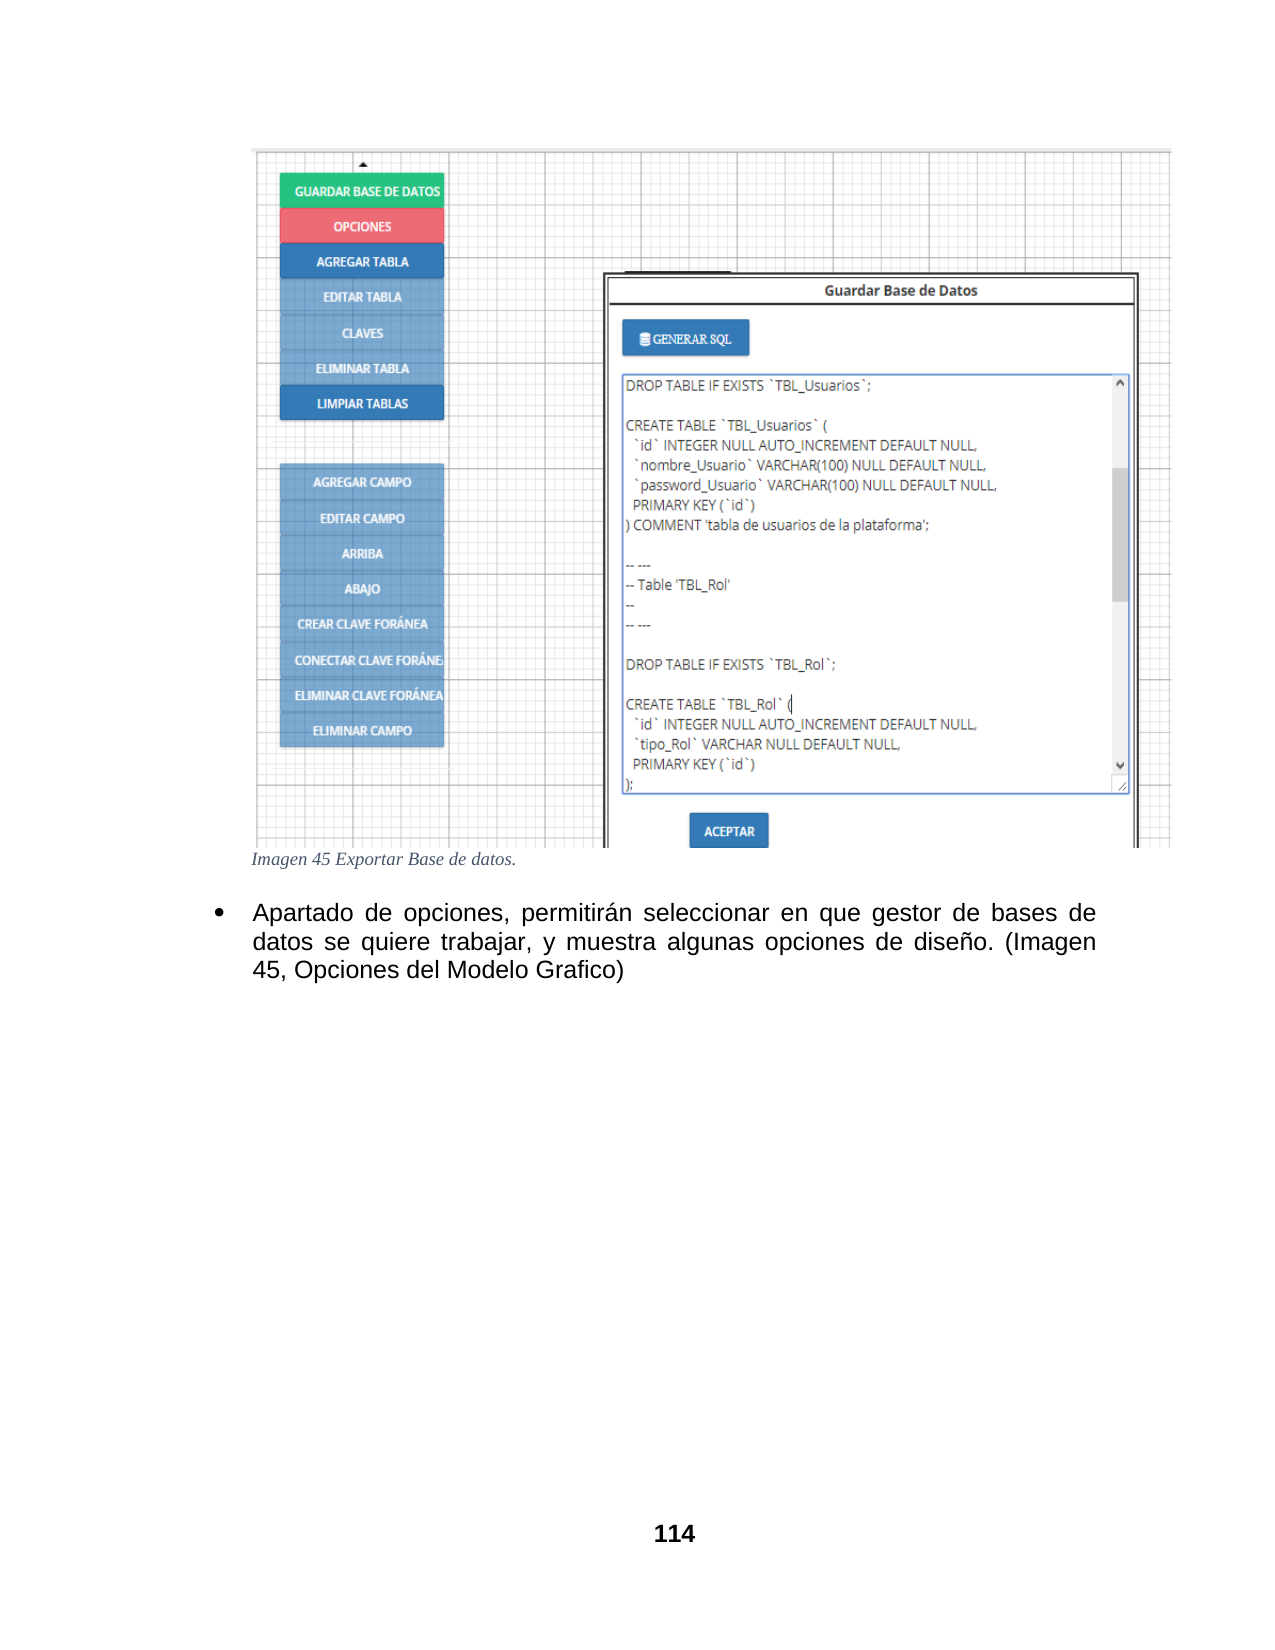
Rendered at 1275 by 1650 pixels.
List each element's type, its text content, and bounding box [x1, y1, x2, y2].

list Apartado de opciones, permitirán seleccionar en que gestor de bases de datos se quiere trabajar, y muestra algunas opciones de diseño. (Imagen 45, Opciones del Modelo Grafico) [215, 898, 1098, 984]
text Imagen 45 Exportar Base de datos. [177, 848, 1098, 869]
picture [251, 147, 1172, 848]
